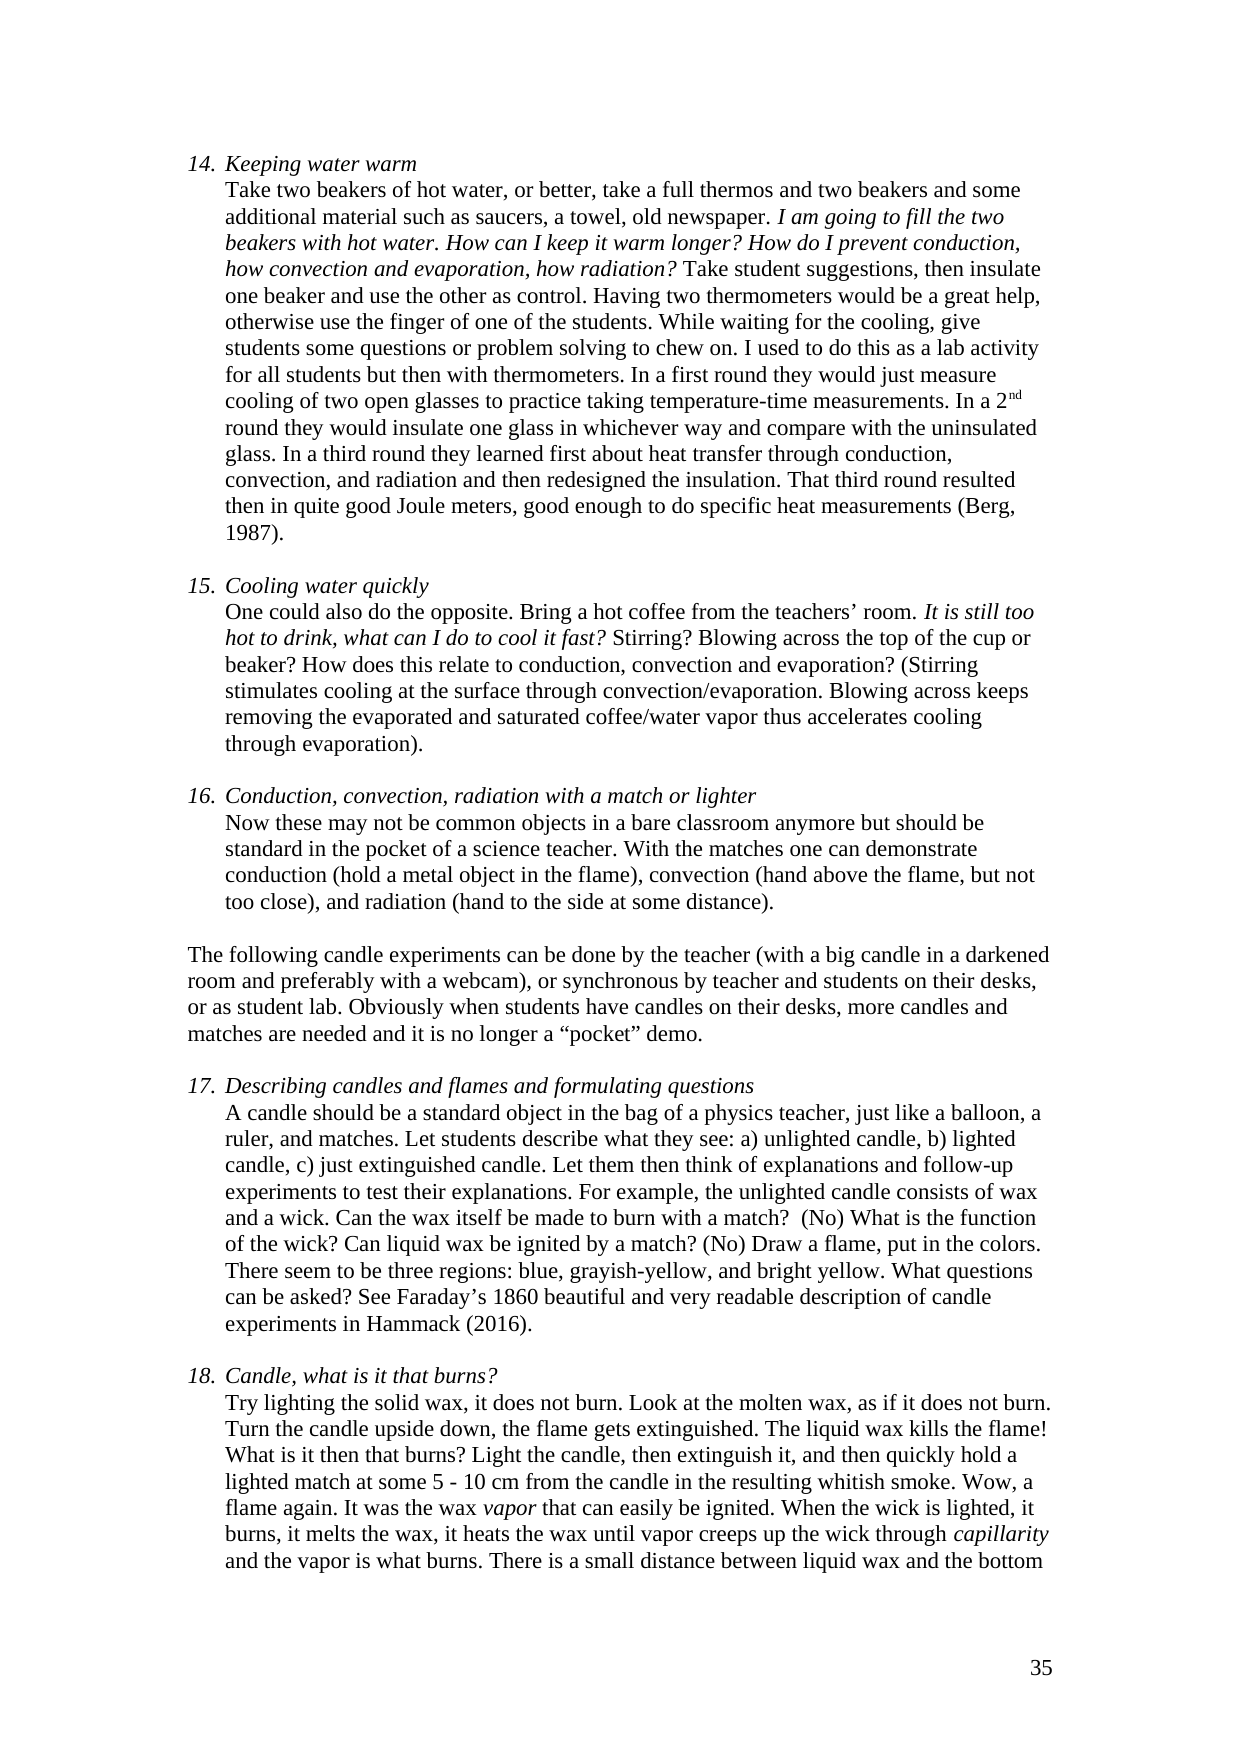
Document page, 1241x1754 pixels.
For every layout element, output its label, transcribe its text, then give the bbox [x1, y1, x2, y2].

text One could also do the opposite. Bring a hot coffee from the teachers’ room. It is still too hot to drink, what can I do to cool it fast? Stirring? Blowing across the top of the cup or beaker? How does this relate to conduction, convection and evaporation? (Stirring stimulates cooling at the surface through convection/evaporation. Blowing across keeps removing the evaporated and saturated coffee/water vapor thus accelerates cooling through evaporation). [225, 598, 1053, 756]
text Now these may not be common objects in a bare classroom anymore but should be standard in the pocket of a science teacher. With the matches one can demonstrate conduction (hold a metal object in the flame), convection (hand above the flame, but not too close), and radiation (hand to the side at some distance). [225, 809, 1053, 914]
text The following candle experiments can be done by the teacher (with a big candle in a darkened room and preferably with a webcam), or synchronous by teacher and students on their desks, or as student lab. Obviously when students have candles on their desks, more candles and matches are needed and it is no longer a “pocket” demo. [187, 941, 1053, 1046]
subtitle Conduction, convection, radiation with a match or lighter [187, 782, 1053, 809]
subtitle Cooling water quickly [187, 572, 1053, 598]
subtitle Candle, what is it that burns? [187, 1362, 1053, 1389]
subtitle Describing candles and flames and formulating questions [187, 1072, 1053, 1099]
subtitle Keeping water warm [187, 150, 1053, 176]
text Take two beakers of hot water, or better, take a full thermos and two beakers and some additional material such as saucers, a towel, old newspaper. I am going to fill the two beakers with hot water. How can I keep it warm longer? How do I prevent conduction, how convection and evaporation, how radiation? Take student suggestions, then insulate one beaker and use the other as control. Having two thermometers would be a great help, otherwise use the finger of one of the students. While waiting for the cooling, give students some questions or problem solving to chew on. I used to do this as a lab activity for all students but then with thermometers. In a first round they would just measure cooling of two open glasses to practice taking temperature-time measurements. In a 2nd round they would insulate one glass in whichever way and compare with the uninsulated glass. In a third round they learned first about heat transfer through conduction, convection, and radiation and then redesigned the insulation. That third round resulted then in quite good Joule meters, good enough to do specific heat measurements (Berg, 1987). [225, 176, 1053, 545]
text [225, 1389, 1053, 1573]
text A candle should be a standard object in the bag of a physics teacher, just like a balloon, a ruler, and matches. Let students describe what they see: a) unlighted candle, b) lighted candle, c) just extinguished candle. Let them then think of explanations and follow-up experiments to test their explanations. For example, the unlighted candle consists of wax and a wick. Can the wax itself be made to burn with a match? (No) What is the function of the wick? Can liquid wax be ignited by a match? (No) Draw a flame, put in the colors. There seem to be three regions: blue, grayish-yellow, and bright yellow. What questions can be asked? See Faraday’s 1860 beautiful and very readable description of candle experiments in Hammack (2016). [225, 1099, 1053, 1336]
